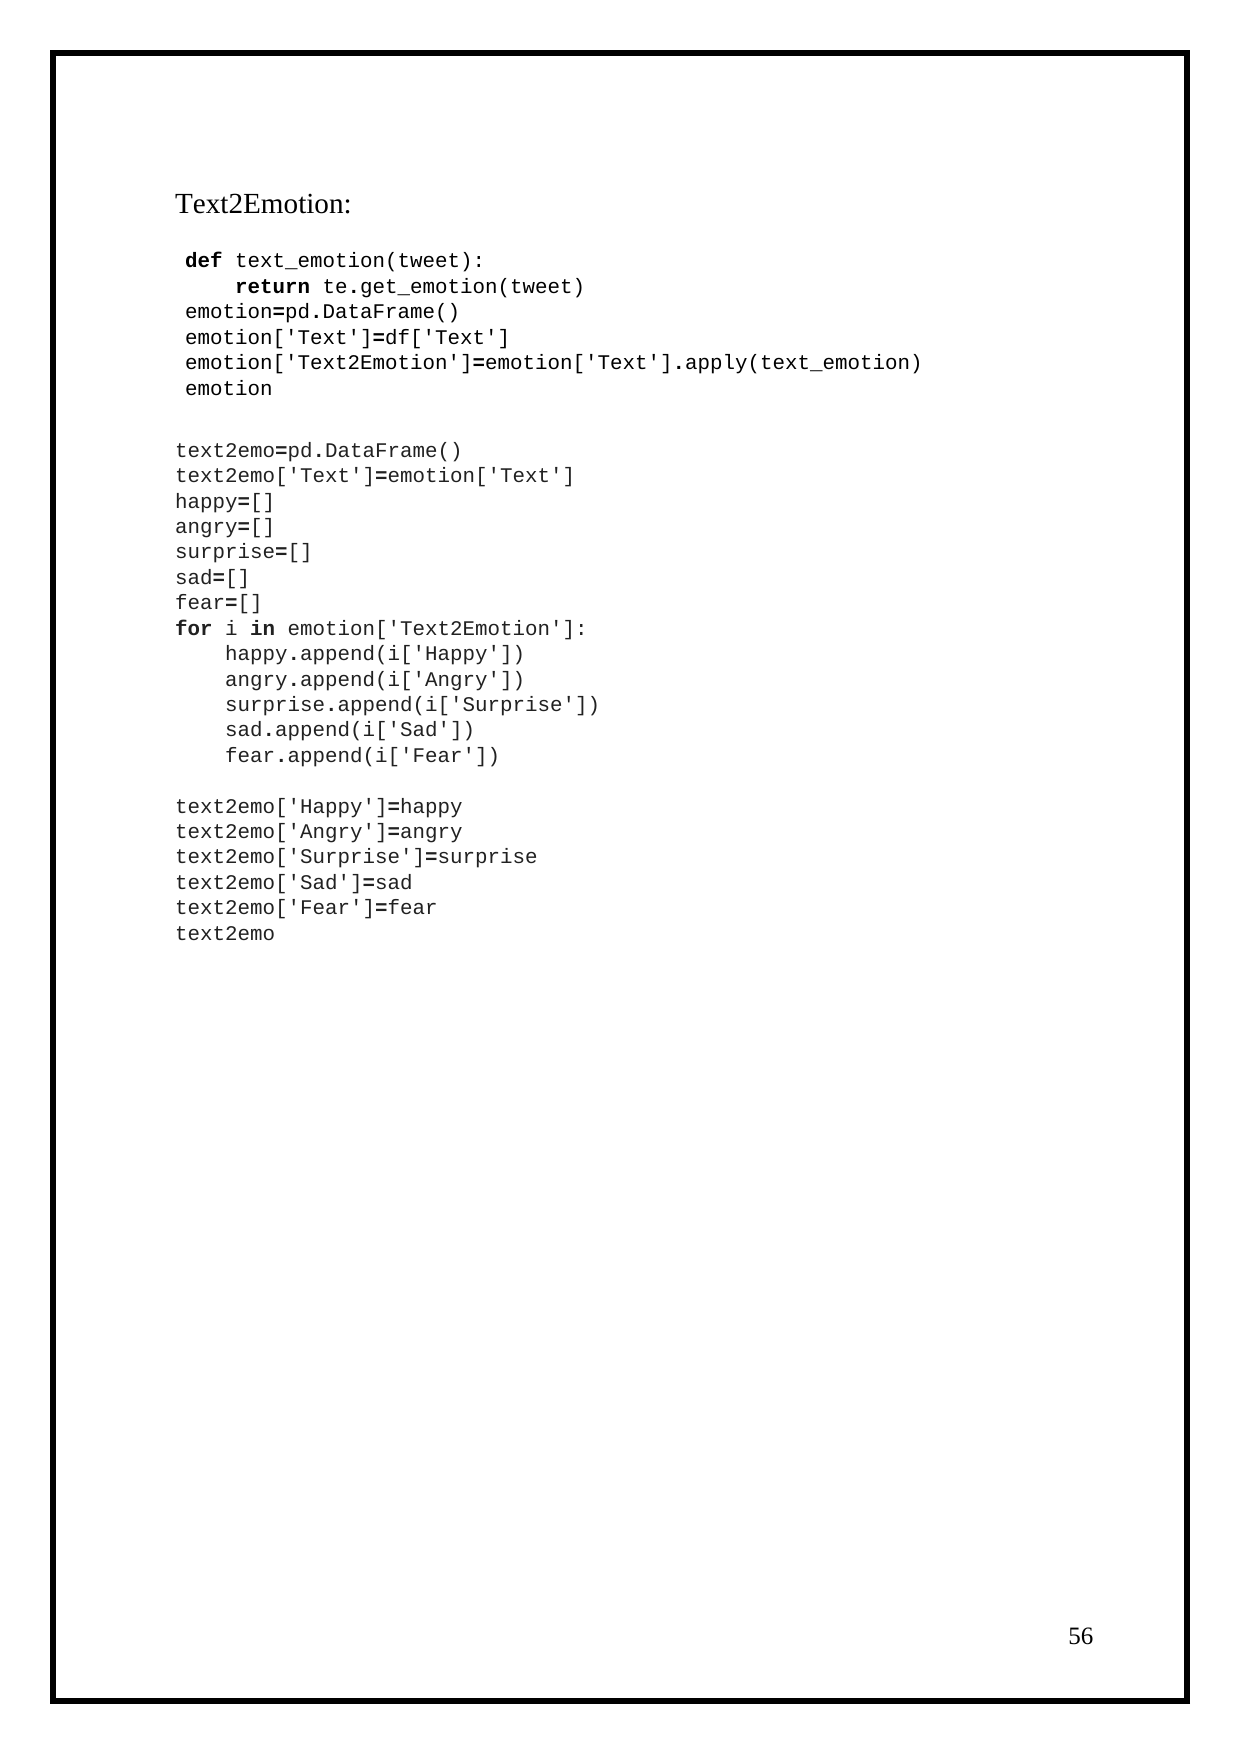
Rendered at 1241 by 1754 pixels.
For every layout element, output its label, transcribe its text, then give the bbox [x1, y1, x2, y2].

text emotion['Text']=df['Text'] [185, 325, 1093, 351]
text text2emo['Sad']=sad [175, 870, 1093, 896]
text happy.append(i['Happy']) [175, 641, 1093, 667]
text text2emo=pd.DataFrame() [175, 438, 1093, 463]
text text2emo['Text']=emotion['Text'] [175, 463, 1093, 489]
text fear=[] [175, 591, 1093, 616]
text emotion=pd.DataFrame() [185, 300, 1093, 325]
text for i in emotion['Text2Emotion']: [175, 616, 1093, 641]
text sad=[] [175, 565, 1093, 591]
text def text_emotion(tweet): [185, 248, 1093, 274]
text fear.append(i['Fear']) [175, 743, 1093, 768]
text Text2Emotion: [175, 187, 1093, 220]
text text2emo['Surprise']=surprise [175, 845, 1093, 870]
text return te.get_emotion(tweet) [185, 274, 1093, 299]
text text2emo [175, 921, 1093, 946]
text text2emo['Fear']=fear [175, 896, 1093, 921]
text happy=[] [175, 489, 1093, 514]
text angry=[] [175, 514, 1093, 540]
text text2emo['Happy']=happy [175, 794, 1093, 819]
text emotion['Text2Emotion']=emotion['Text'].apply(text_emotion) [185, 351, 1093, 376]
text sad.append(i['Sad']) [175, 718, 1093, 743]
text emotion [185, 376, 1093, 401]
text surprise.append(i['Surprise']) [175, 692, 1093, 718]
text text2emo['Angry']=angry [175, 819, 1093, 845]
text surprise=[] [175, 540, 1093, 565]
text angry.append(i['Angry']) [175, 667, 1093, 692]
